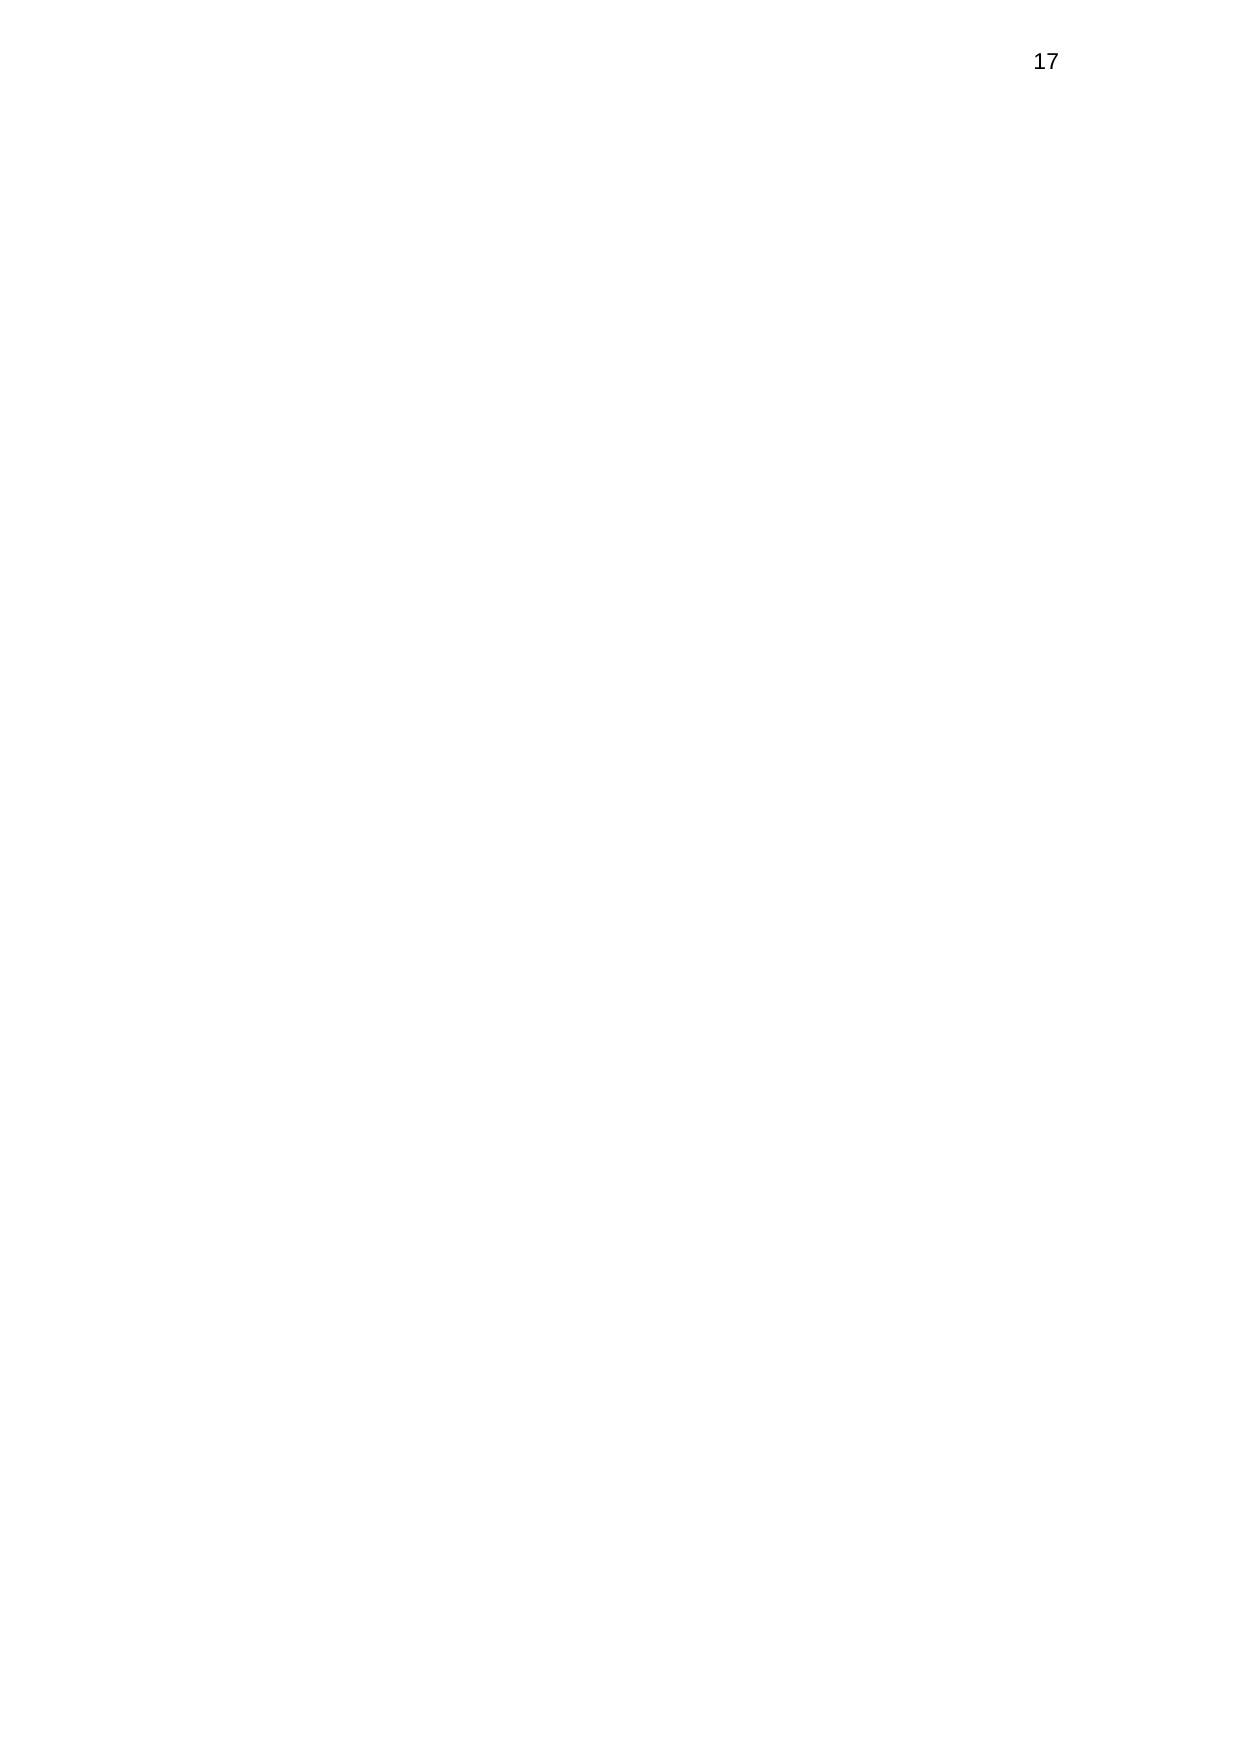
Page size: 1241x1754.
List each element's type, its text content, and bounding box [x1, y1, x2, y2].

text 17 [1033, 48, 1154, 74]
